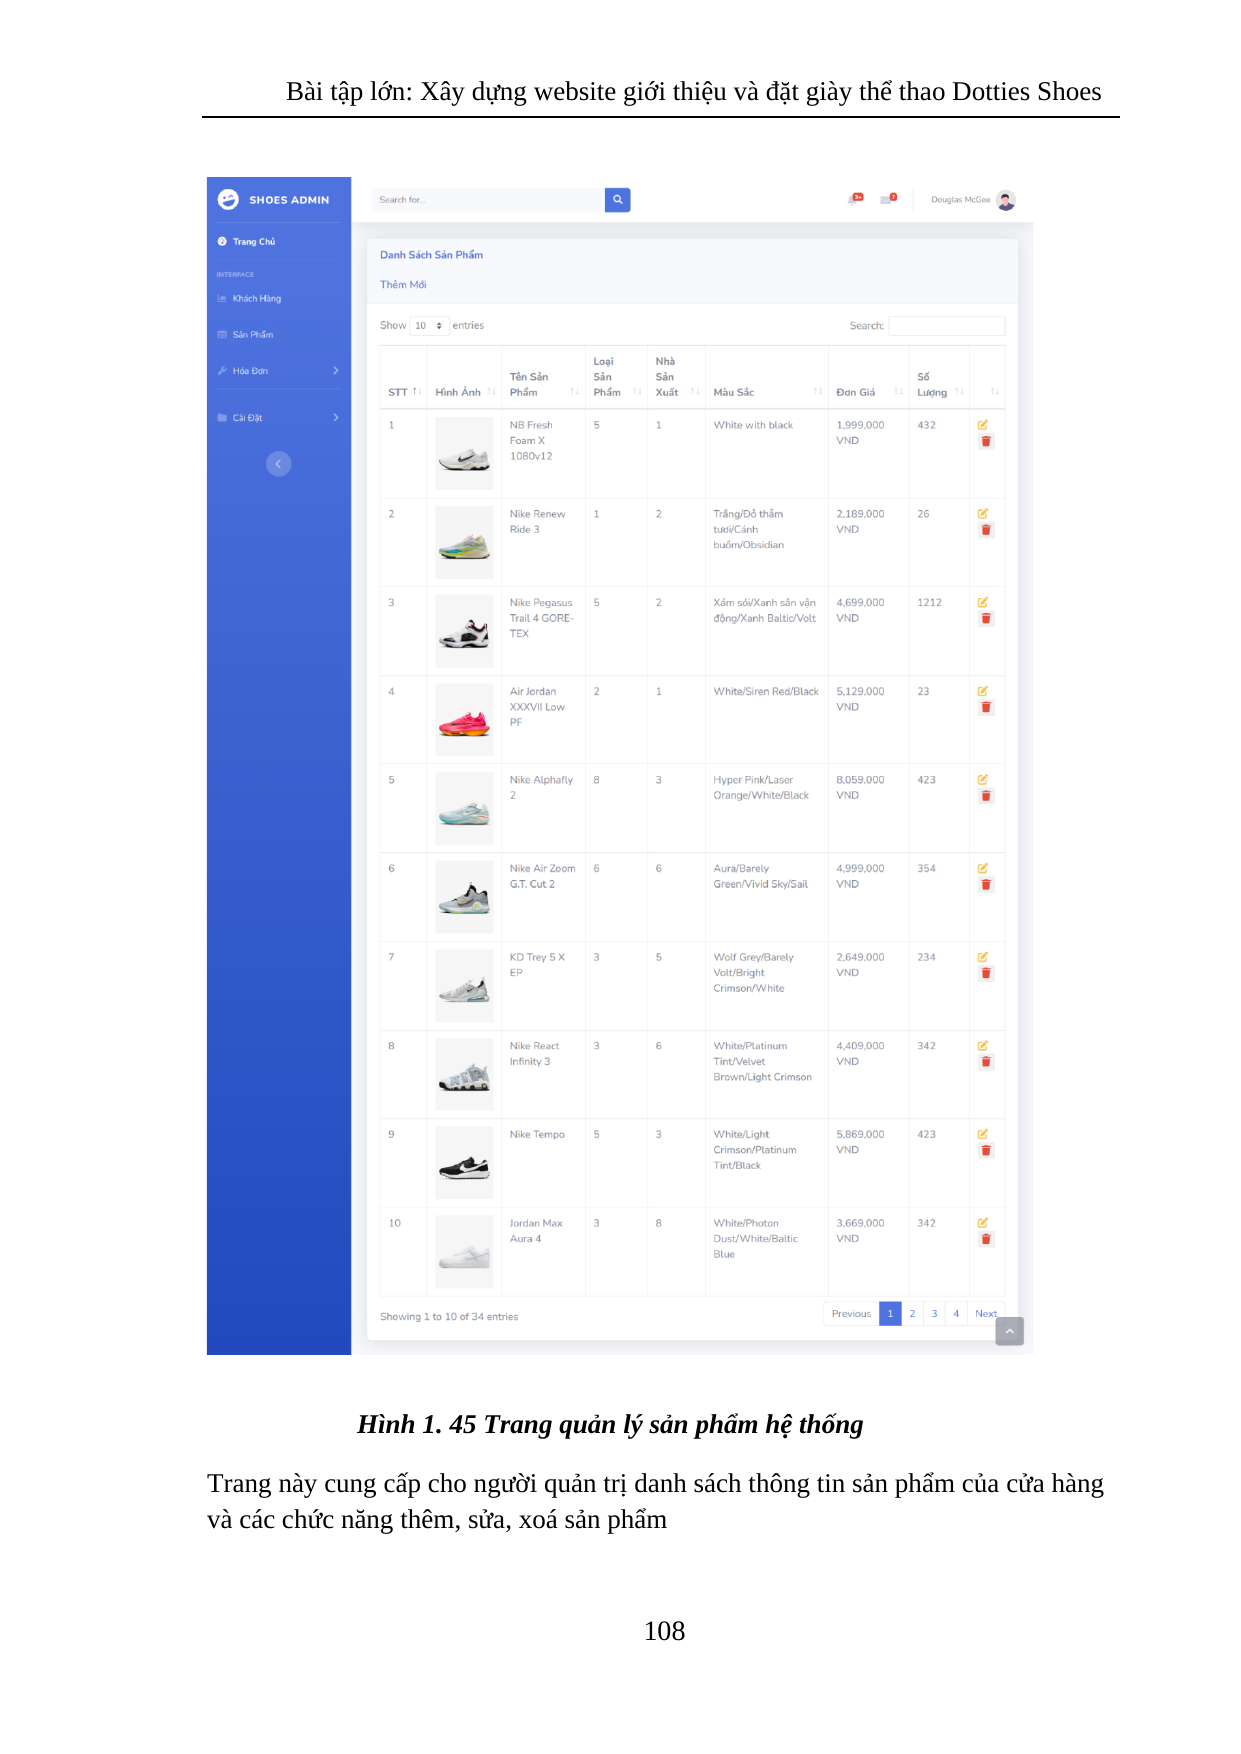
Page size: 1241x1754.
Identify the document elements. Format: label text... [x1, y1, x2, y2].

text Trang này cung cấp cho người quản trị danh sách thông tin sản phẩm của cửa hàng và các chức năng thêm, sửa, xoá sản phẩm [207, 1467, 1124, 1534]
text Hình 1. 45 Trang quản lý sản phẩm hệ thống [282, 1408, 1122, 1439]
picture [206, 177, 1034, 1355]
